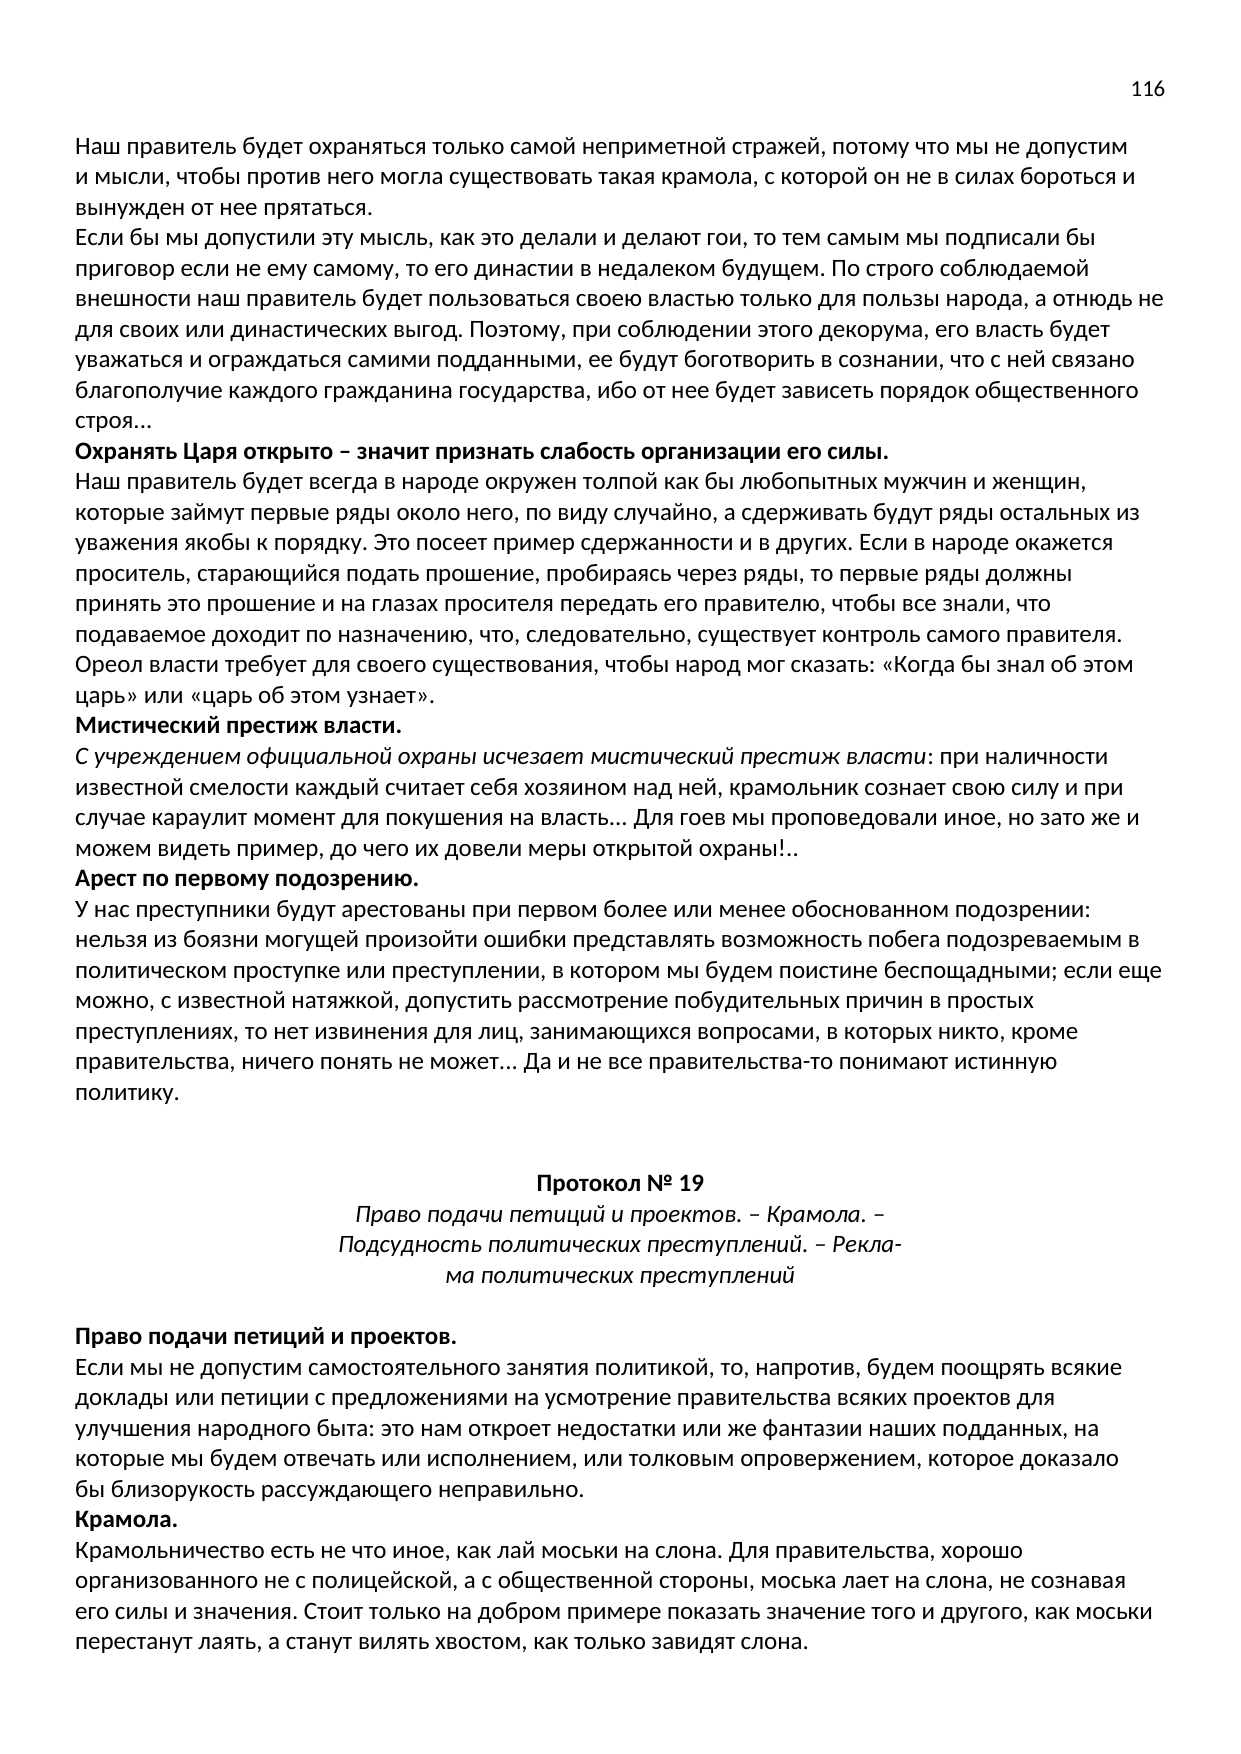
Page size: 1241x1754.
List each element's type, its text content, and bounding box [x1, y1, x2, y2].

text Наш правитель будет охраняться только самой неприметной стражей, потому что мы не допустим [75, 130, 1165, 160]
text Право подачи петиций и проектов. – Крамола. – [75, 1198, 1165, 1228]
text Крамола. [75, 1503, 1165, 1534]
text Арест по первому подозрению. [75, 862, 1165, 893]
text правительства, ничего понять не может... Да и не все правительства-то понимают истинную политику. [75, 1045, 1165, 1106]
text Крамольничество есть не что иное, как лай моськи на слона. Для правительства, хорошо организованного не с полицейской, а с общественной стороны, моська лает на слона, не сознавая его силы и значения. Стоит только на добром примере показать значение того и другого, как моськи перестанут лаять, а станут вилять хвостом, как только завидят слона. [75, 1534, 1165, 1656]
text Если мы не допустим самостоятельного занятия политикой, то, напротив, будем поощрять всякие доклады или петиции с предложениями на усмотрение правительства всяких проектов для улучшения народного быта: это нам откроет недостатки или же фантазии наших подданных, на которые мы будем отвечать или исполнением, или толковым опровержением, которое доказало [75, 1351, 1165, 1473]
text ма политических преступлений [75, 1259, 1165, 1289]
text У нас преступники будут арестованы при первом более или менее обоснованном подозрении: нельзя из боязни могущей произойти ошибки представлять возможность побега подозреваемым в политическом проступке или преступлении, в котором мы будем поистине беспощадными; если еще можно, с известной натяжкой, допустить рассмотрение побудительных причин в простых преступлениях, то нет извинения для лиц, занимающихся вопросами, в которых никто, кроме [75, 893, 1165, 1045]
text Мистический престиж власти. [75, 710, 1165, 740]
text бы близорукость рассуждающего неправильно. [75, 1473, 1165, 1503]
text и мысли, чтобы против него могла существовать такая крамола, с которой он не в силах бороться и вынужден от нее прятаться. [75, 160, 1165, 221]
text Если бы мы допустили эту мысль, как это делали и делают гои, то тем самым мы подписали бы приговор если не ему самому, то его династии в недалеком будущем. По строго соблюдаемой внешности наш правитель будет пользоваться своею властью только для пользы народа, а отнюдь не для своих или династических выгод. Поэтому, при соблюдении этого декорума, его власть будет уважаться и ограждаться самими подданными, ее будут боготворить в сознании, что с ней связано благополучие каждого гражданина государства, ибо от нее будет зависеть порядок общественного строя... [75, 221, 1165, 435]
text Наш правитель будет всегда в народе окружен толпой как бы любопытных мужчин и женщин, которые займут первые ряды около него, по виду случайно, а сдерживать будут ряды остальных из уважения якобы к порядку. Это посеет пример сдержанности и в других. Если в народе окажется проситель, старающийся подать прошение, пробираясь через ряды, то первые ряды должны принять это прошение и на глазах просителя передать его правителю, чтобы все знали, что подаваемое доходит по назначению, что, следовательно, существует контроль самого правителя. Ореол власти требует для своего существования, чтобы народ мог сказать: «Когда бы знал об этом царь» или «царь об этом узнает». [75, 466, 1165, 710]
text Подсудность политических преступлений. – Рекла- [75, 1228, 1165, 1259]
text С учреждением официальной охраны исчезает мистический престиж власти: при наличности известной смелости каждый считает себя хозяином над ней, крамольник сознает свою силу и при случае караулит момент для покушения на власть... Для гоев мы проповедовали иное, но зато же и можем видеть пример, до чего их довели меры открытой охраны!.. [75, 740, 1165, 862]
text Охранять Царя открыто – значит признать слабость организации его силы. [75, 435, 1165, 466]
text Протокол № 19 [75, 1167, 1165, 1198]
text Право подачи петиций и проектов. [75, 1320, 1165, 1351]
